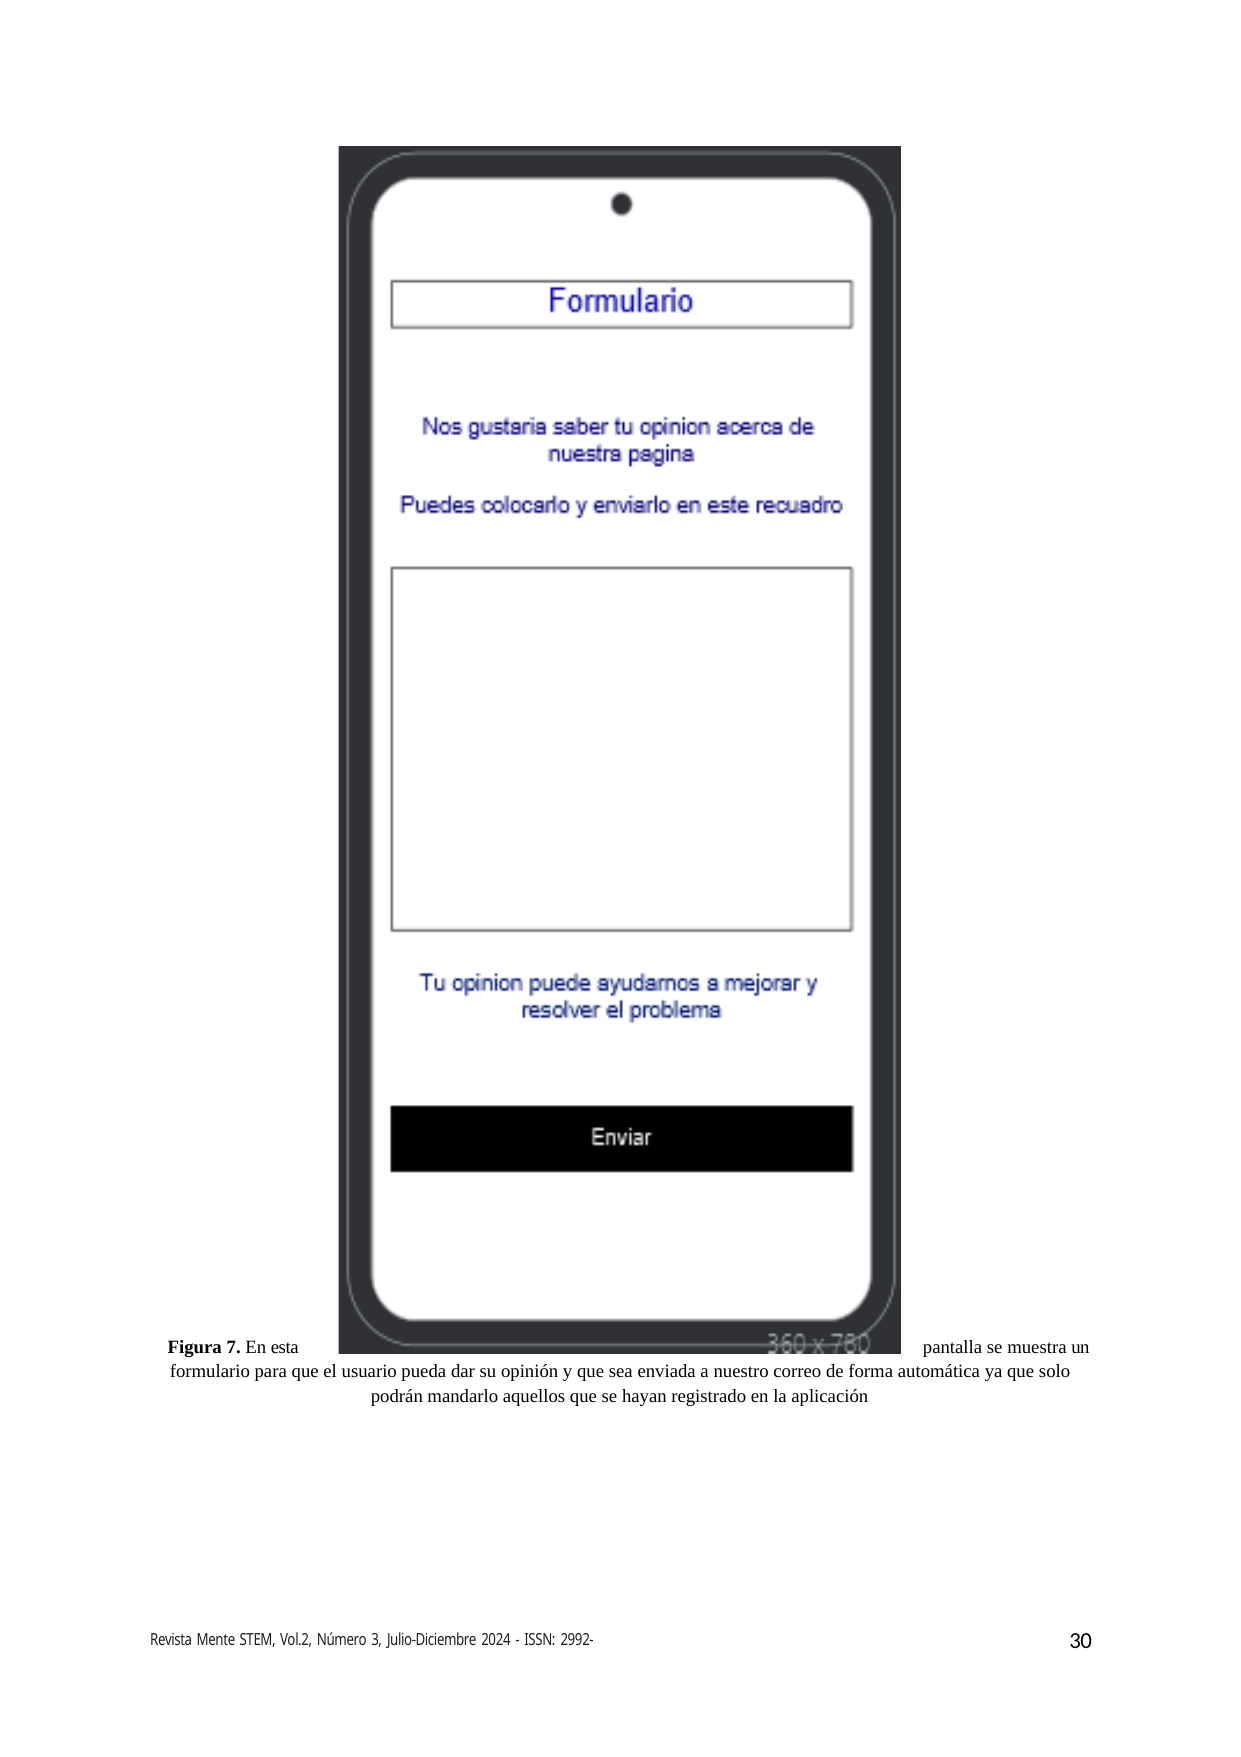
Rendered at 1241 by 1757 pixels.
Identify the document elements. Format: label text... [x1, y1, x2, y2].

picture [338, 146, 901, 1354]
text formulario para que el usuario pueda dar su opinión y que sea enviada a nuestro correo de forma automática ya que solo podrán mandarlo aquellos que se hayan registrado en la aplicación [169, 1360, 1085, 1407]
